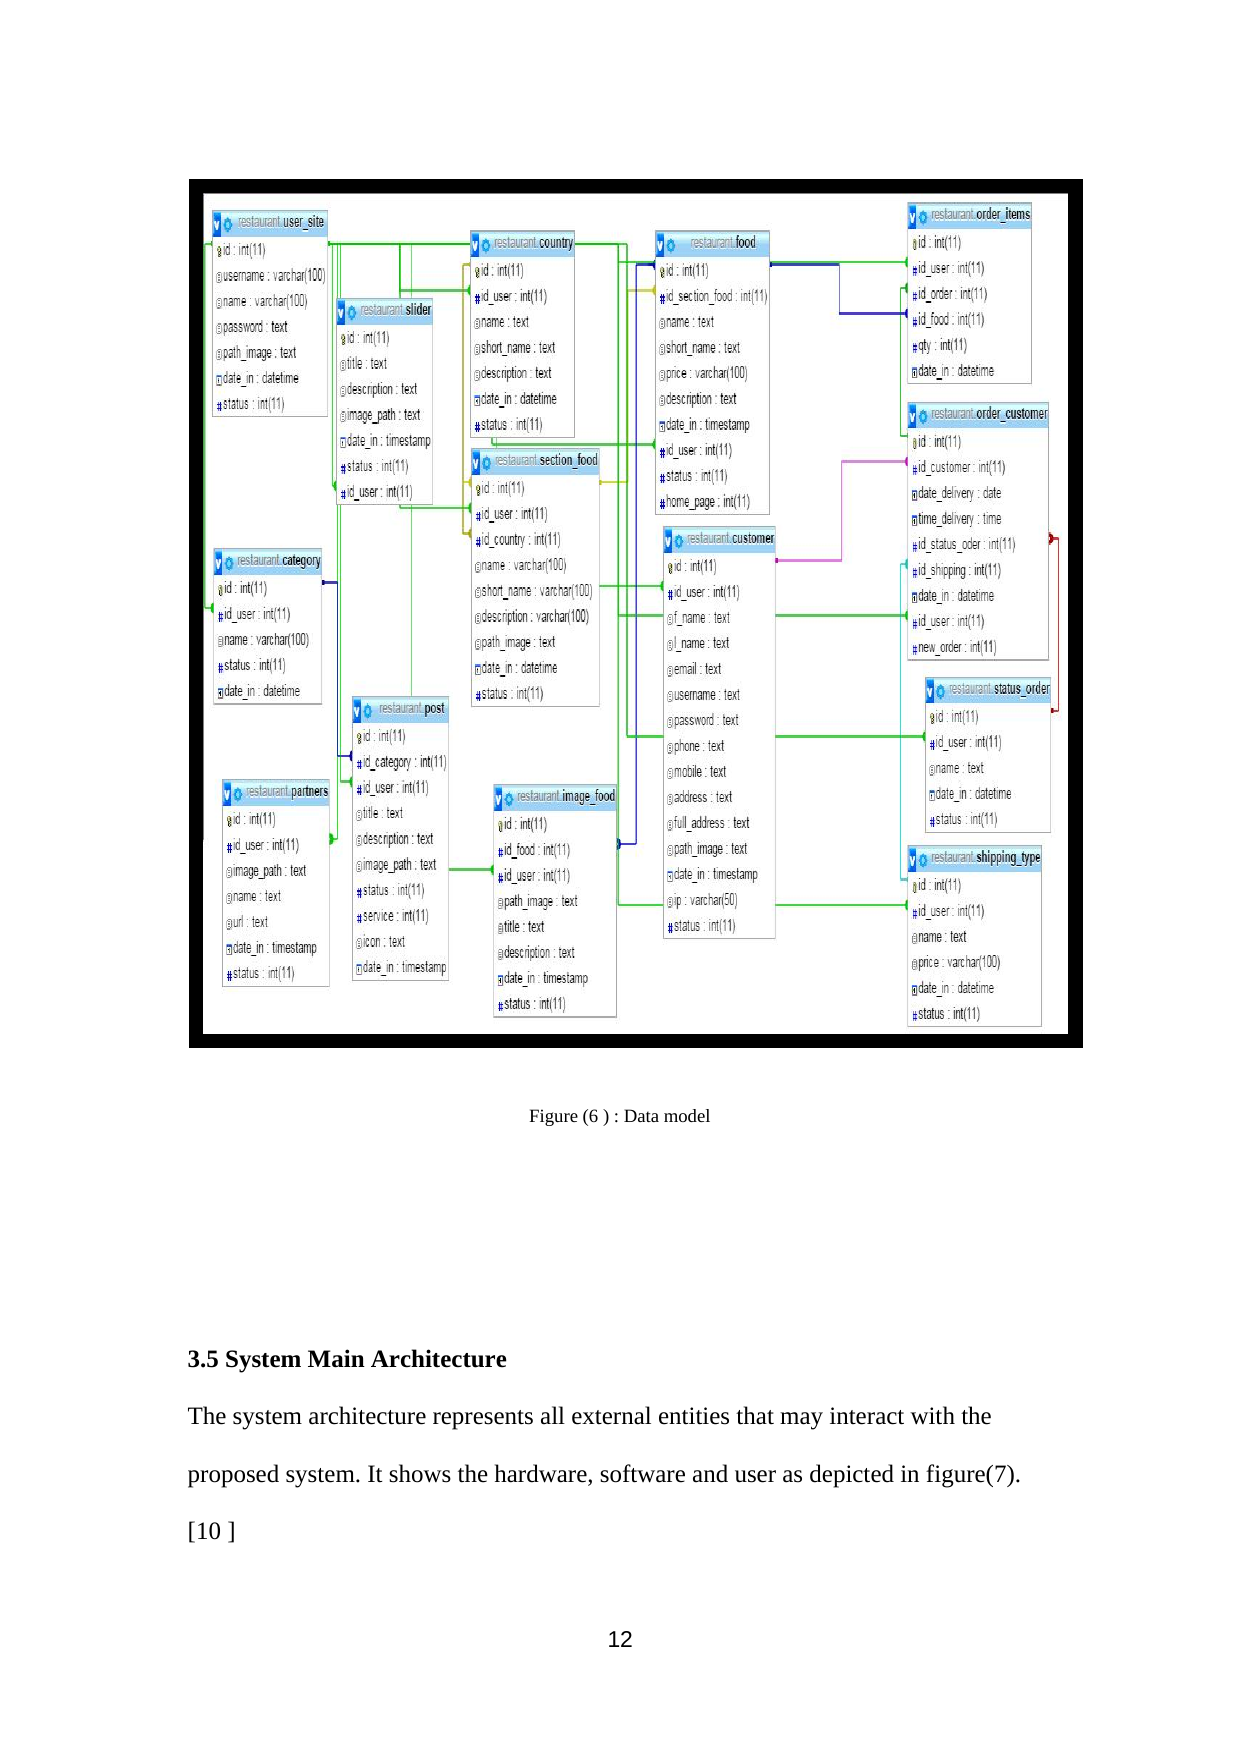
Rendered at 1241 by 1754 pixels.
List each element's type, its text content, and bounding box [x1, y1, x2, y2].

picture [203, 193, 1068, 1034]
text Figure (6 ) : Data model [187, 1105, 1053, 1126]
text 3.5 System Main Architecture [187, 1344, 1053, 1372]
text The system architecture represents all external entities that may interact with the proposed system. It shows the hardware, software and user as depicted in figure(7). [10 ] [187, 1401, 1053, 1545]
